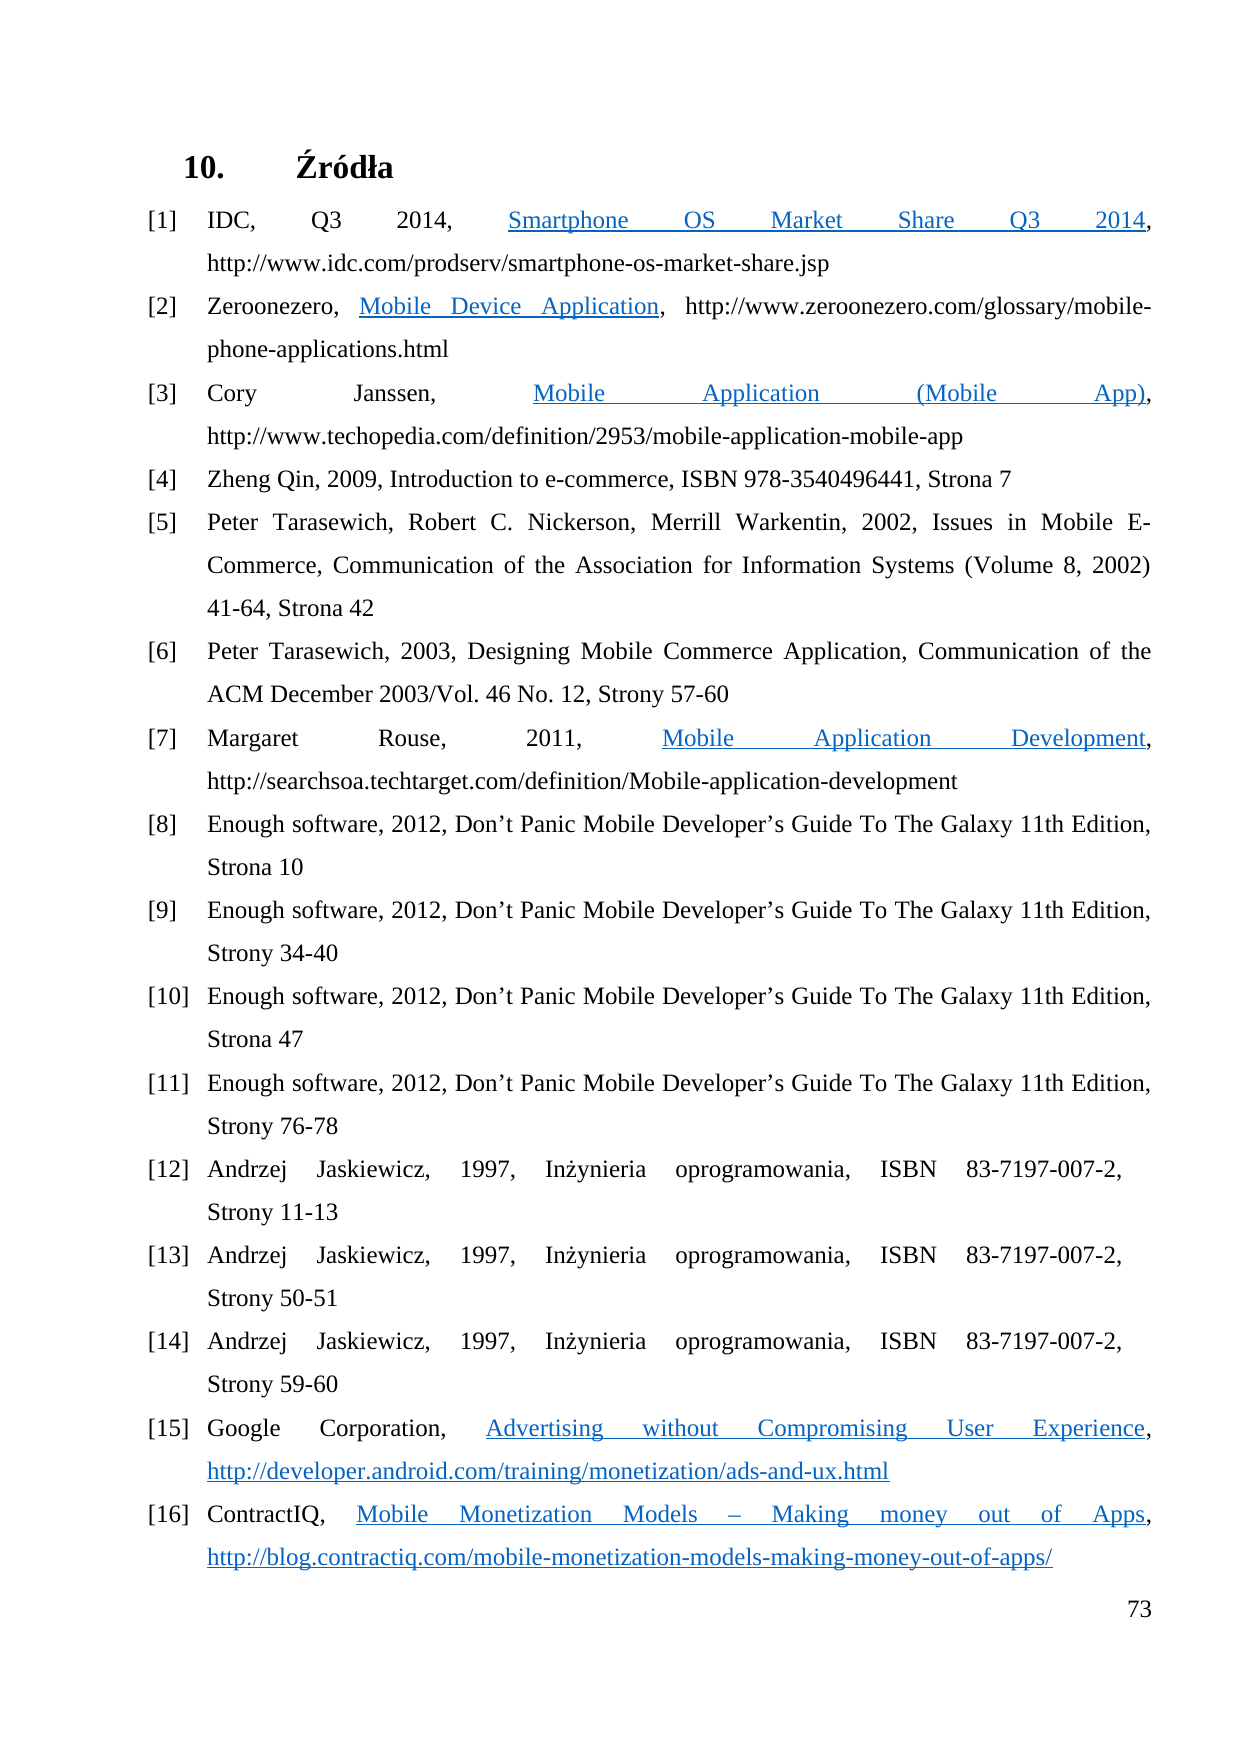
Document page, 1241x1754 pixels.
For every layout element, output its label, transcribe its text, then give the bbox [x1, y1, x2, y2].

list Enough software, 2012, Don’t Panic Mobile Developer’s Guide To The Galaxy 11th Edition, Strony 34-40 [148, 895, 1152, 967]
list Enough software, 2012, Don’t Panic Mobile Developer’s Guide To The Galaxy 11th Edition, Strona 10 [148, 809, 1152, 881]
list Peter Tarasewich, 2003, Designing Mobile Commerce Application, Communication of the ACM December 2003/Vol. 46 No. 12, Strony 57-60 [148, 636, 1152, 708]
list Andrzej Jaskiewicz, 1997, Inżynieria oprogramowania, ISBN 83-7197-007-2, Strony 11-13 [148, 1154, 1152, 1226]
subtitle Źródła [183, 148, 1152, 186]
list Margaret Rouse, 2011, Mobile Application Development, http://searchsoa.techtarget.com/definition/Mobile-application-development [148, 723, 1152, 794]
list Zheng Qin, 2009, Introduction to e-commerce, ISBN 978-3540496441, Strona 7 [148, 464, 1152, 493]
list Andrzej Jaskiewicz, 1997, Inżynieria oprogramowania, ISBN 83-7197-007-2, Strony 50-51 [148, 1240, 1152, 1312]
list Peter Tarasewich, Robert C. Nickerson, Merrill Warkentin, 2002, Issues in Mobile E-Commerce, Communication of the Association for Information Systems (Volume 8, 2002) 41-64, Strona 42 [148, 507, 1152, 622]
list ContractIQ, Mobile Monetization Models – Making money out of Apps, http://blog.contractiq.com/mobile-monetization-models-making-money-out-of-apps/ [148, 1499, 1152, 1571]
list IDC, Q3 2014, Smartphone OS Market Share Q3 2014, http://www.idc.com/prodserv/smartphone-os-market-share.jsp [148, 205, 1152, 277]
list Andrzej Jaskiewicz, 1997, Inżynieria oprogramowania, ISBN 83-7197-007-2, Strony 59-60 [148, 1326, 1152, 1398]
list Google Corporation, Advertising without Compromising User Experience, http://developer.android.com/training/monetization/ads-and-ux.html [148, 1413, 1152, 1484]
list Enough software, 2012, Don’t Panic Mobile Developer’s Guide To The Galaxy 11th Edition, Strona 47 [148, 981, 1152, 1053]
list Enough software, 2012, Don’t Panic Mobile Developer’s Guide To The Galaxy 11th Edition, Strony 76-78 [148, 1068, 1152, 1139]
list Zeroonezero, Mobile Device Application, http://www.zeroonezero.com/glossary/mobile-phone-applications.html [148, 291, 1152, 363]
list Cory Janssen, Mobile Application (Mobile App), http://www.techopedia.com/definition/2953/mobile-application-mobile-app [148, 378, 1152, 449]
